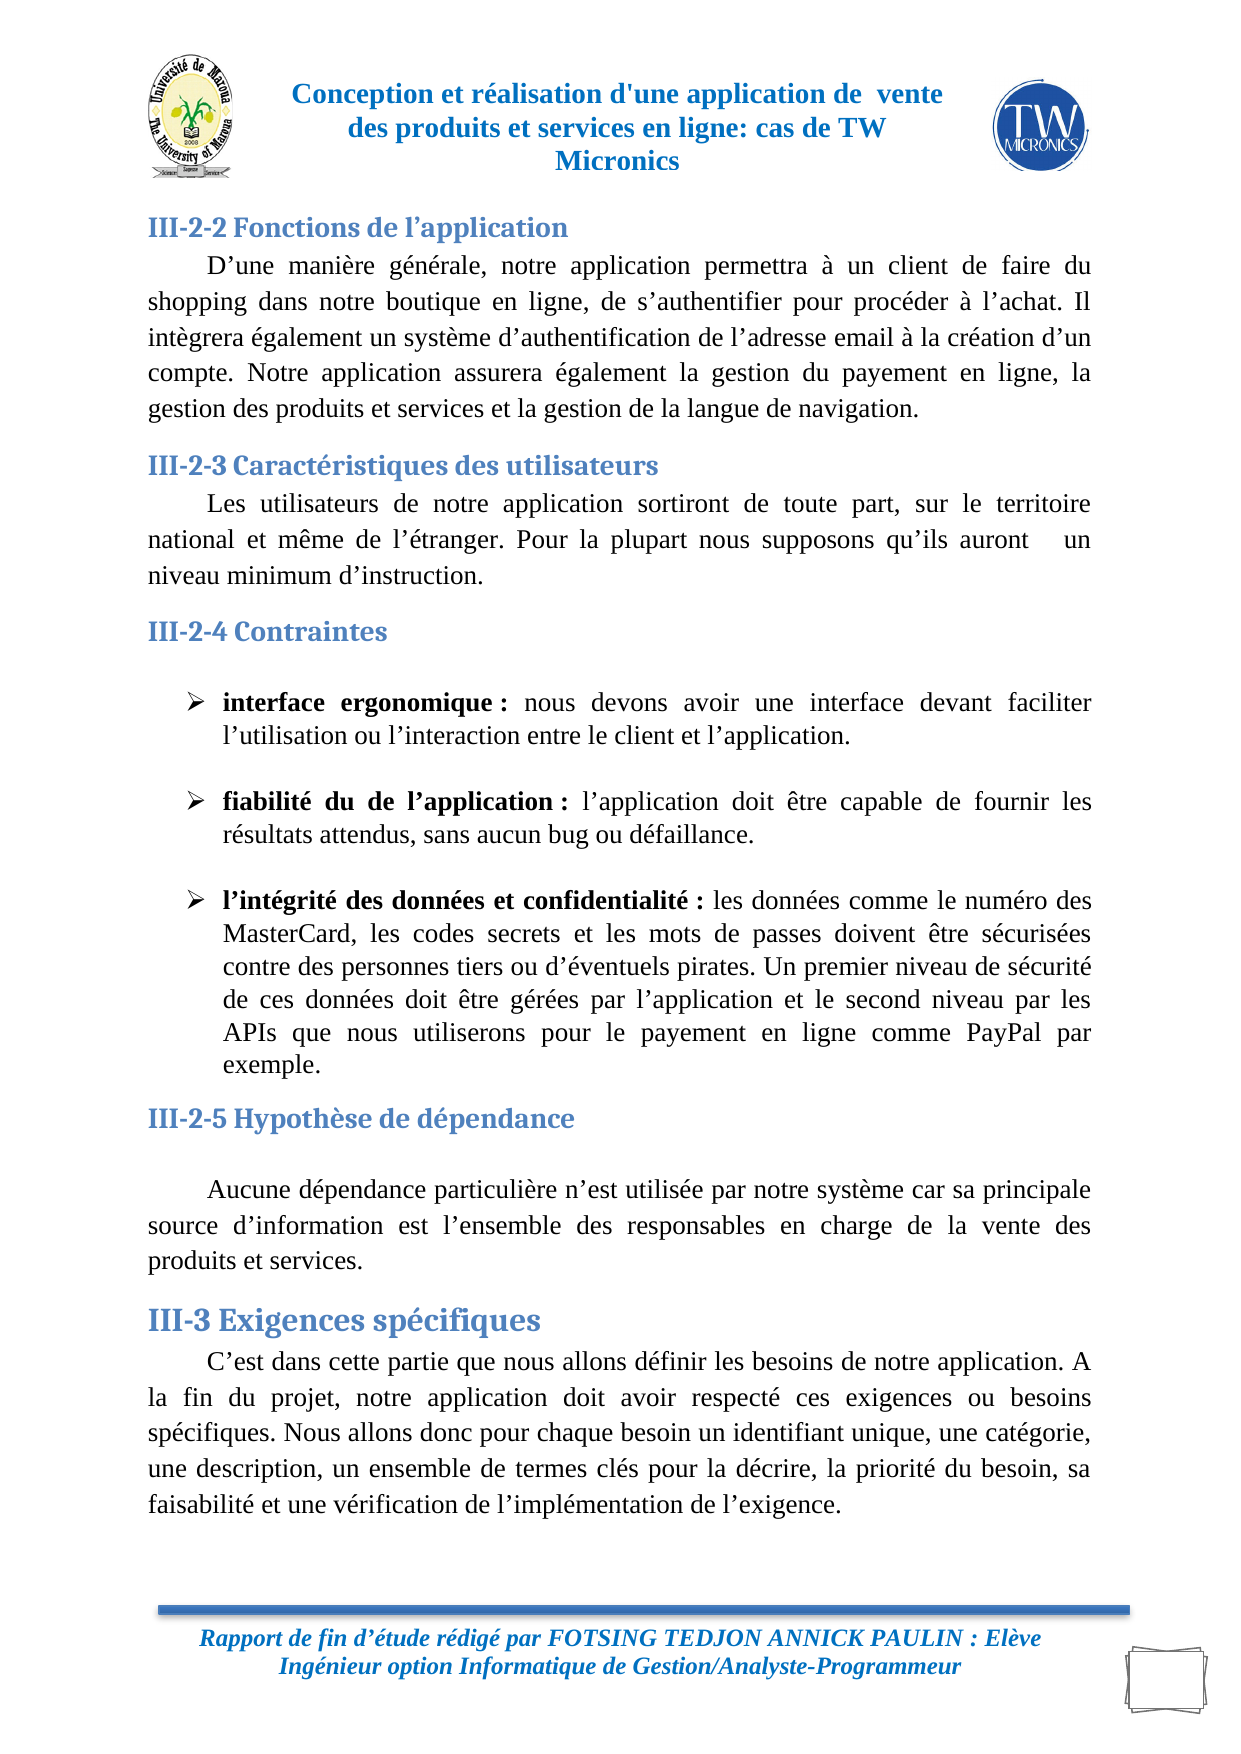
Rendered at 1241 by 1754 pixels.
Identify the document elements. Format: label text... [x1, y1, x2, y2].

text Aucune dépendance particulière n’est utilisée par notre système car sa principale source d’information est l’ensemble des responsables en charge de la vente des produits et services. [148, 1173, 1093, 1276]
subtitle III-2-2 Fonctions de l’application [148, 211, 1093, 244]
list interface ergonomique : nous devons avoir une interface devant faciliter l’utilisation ou l’interaction entre le client et l’application. [185, 686, 1093, 750]
subtitle III-2-5 Hypothèse de dépendance [148, 1102, 1093, 1136]
subtitle III-2-3 Caractéristiques des utilisateurs [148, 449, 1093, 482]
text C’est dans cette partie que nous allons définir les besoins de notre application. A la fin du projet, notre application doit avoir respecté ces exigences ou besoins spécifiques. Nous allons donc pour chaque besoin un identifiant unique, une catégorie, une description, un ensemble de termes clés pour la décrire, la priorité du besoin, sa faisabilité et une vérification de l’implémentation de l’exigence. [148, 1345, 1093, 1519]
text Les utilisateurs de notre application sortiront de toute part, sur le territoire national et même de l’étranger. Pour la plupart nous supposons qu’ils auront un niveau minimum d’instruction. [148, 487, 1093, 590]
subtitle III-2-4 Contraintes [148, 615, 1093, 649]
picture [991, 77, 1092, 171]
list fiabilité du de l’application : l’application doit être capable de fournir les résultats attendus, sans aucun bug ou défaillance. [185, 785, 1093, 849]
list l’intégrité des données et confidentialité : les données comme le numéro des MasterCard, les codes secrets et les mots de passes doivent être sécurisées contre des personnes tiers ou d’éventuels pirates. Un premier niveau de sécurité de ces données doit être gérées par l’application et le second niveau par les APIs que nous utiliserons pour le payement en ligne comme PayPal par exemple. [185, 884, 1093, 1080]
text D’une manière générale, notre application permettra à un client de faire du shopping dans notre boutique en ligne, de s’authentifier pour procéder à l’achat. Il intègrera également un système d’authentification de l’adresse email à la création d’un compte. Notre application assurera également la gestion du payement en ligne, la gestion des produits et services et la gestion de la langue de navigation. [148, 249, 1093, 423]
subtitle III-3 Exigences spécifiques [148, 1301, 1093, 1339]
